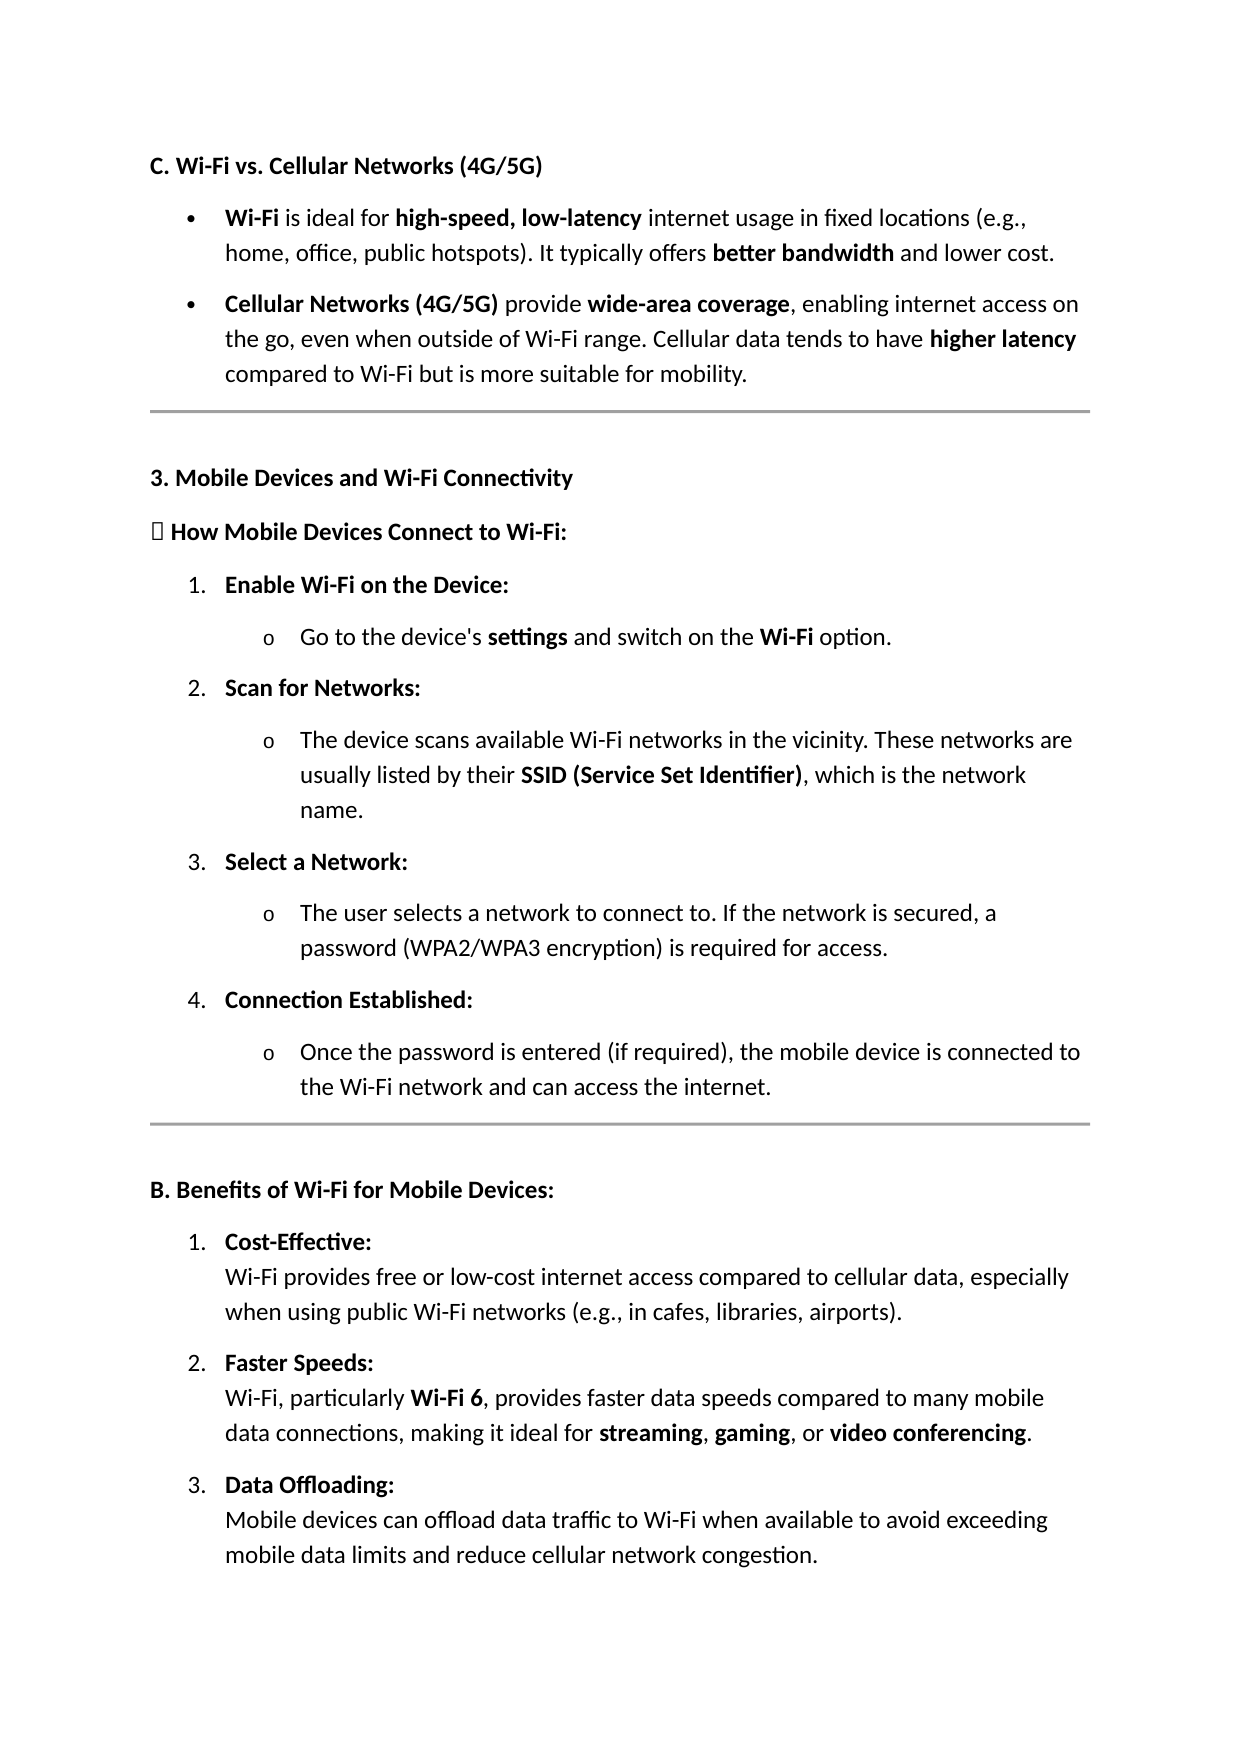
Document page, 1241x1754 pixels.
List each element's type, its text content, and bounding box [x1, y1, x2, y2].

list Scan for Networks: [187, 672, 1090, 703]
list Once the password is entered (if required), the mobile device is connected to the Wi-Fi network and can access the internet. [262, 1036, 1090, 1101]
text 3. Mobile Devices and Wi-Fi Connectivity [150, 462, 1090, 492]
list Enable Wi-Fi on the Device: [187, 569, 1090, 600]
list Wi-Fi is ideal for high-speed, low-latency internet usage in fixed locations (e.g., home, office, public hotspots). It typically offers better bandwidth and lower cost. [187, 202, 1090, 267]
text C. Wi-Fi vs. Cellular Networks (4G/5G) [150, 150, 1090, 181]
list Data Offloading: Mobile devices can offload data traffic to Wi-Fi when available to avoid exceeding mobile data limits and reduce cellular network congestion. [187, 1469, 1090, 1570]
list Connection Established: [187, 984, 1090, 1015]
text 📌 How Mobile Devices Connect to Wi-Fi: [150, 513, 1090, 547]
list Go to the device's settings and switch on the Wi-Fi option. [262, 621, 1090, 651]
list Cost-Effective: Wi-Fi provides free or low-cost internet access compared to cellular data, especially when using public Wi-Fi networks (e.g., in cafes, libraries, airports). [187, 1226, 1090, 1326]
list Faster Speeds: Wi-Fi, particularly Wi-Fi 6, provides faster data speeds compared to many mobile data connections, making it ideal for streaming, gaming, or video conferencing. [187, 1347, 1090, 1448]
list The device scans available Wi-Fi networks in the vicinity. These networks are usually listed by their SSID (Service Set Identifier), which is the network name. [262, 724, 1090, 825]
list The user selects a network to connect to. If the network is secured, a password (WPA2/WPA3 encryption) is required for access. [262, 897, 1090, 963]
list Cellular Networks (4G/5G) provide wide-area coverage, enabling internet access on the go, even when outside of Wi-Fi range. Cellular data tends to have higher latency compared to Wi-Fi but is more suitable for mobility. [187, 288, 1090, 389]
list Select a Network: [187, 846, 1090, 876]
text B. Benefits of Wi-Fi for Mobile Devices: [150, 1174, 1090, 1205]
